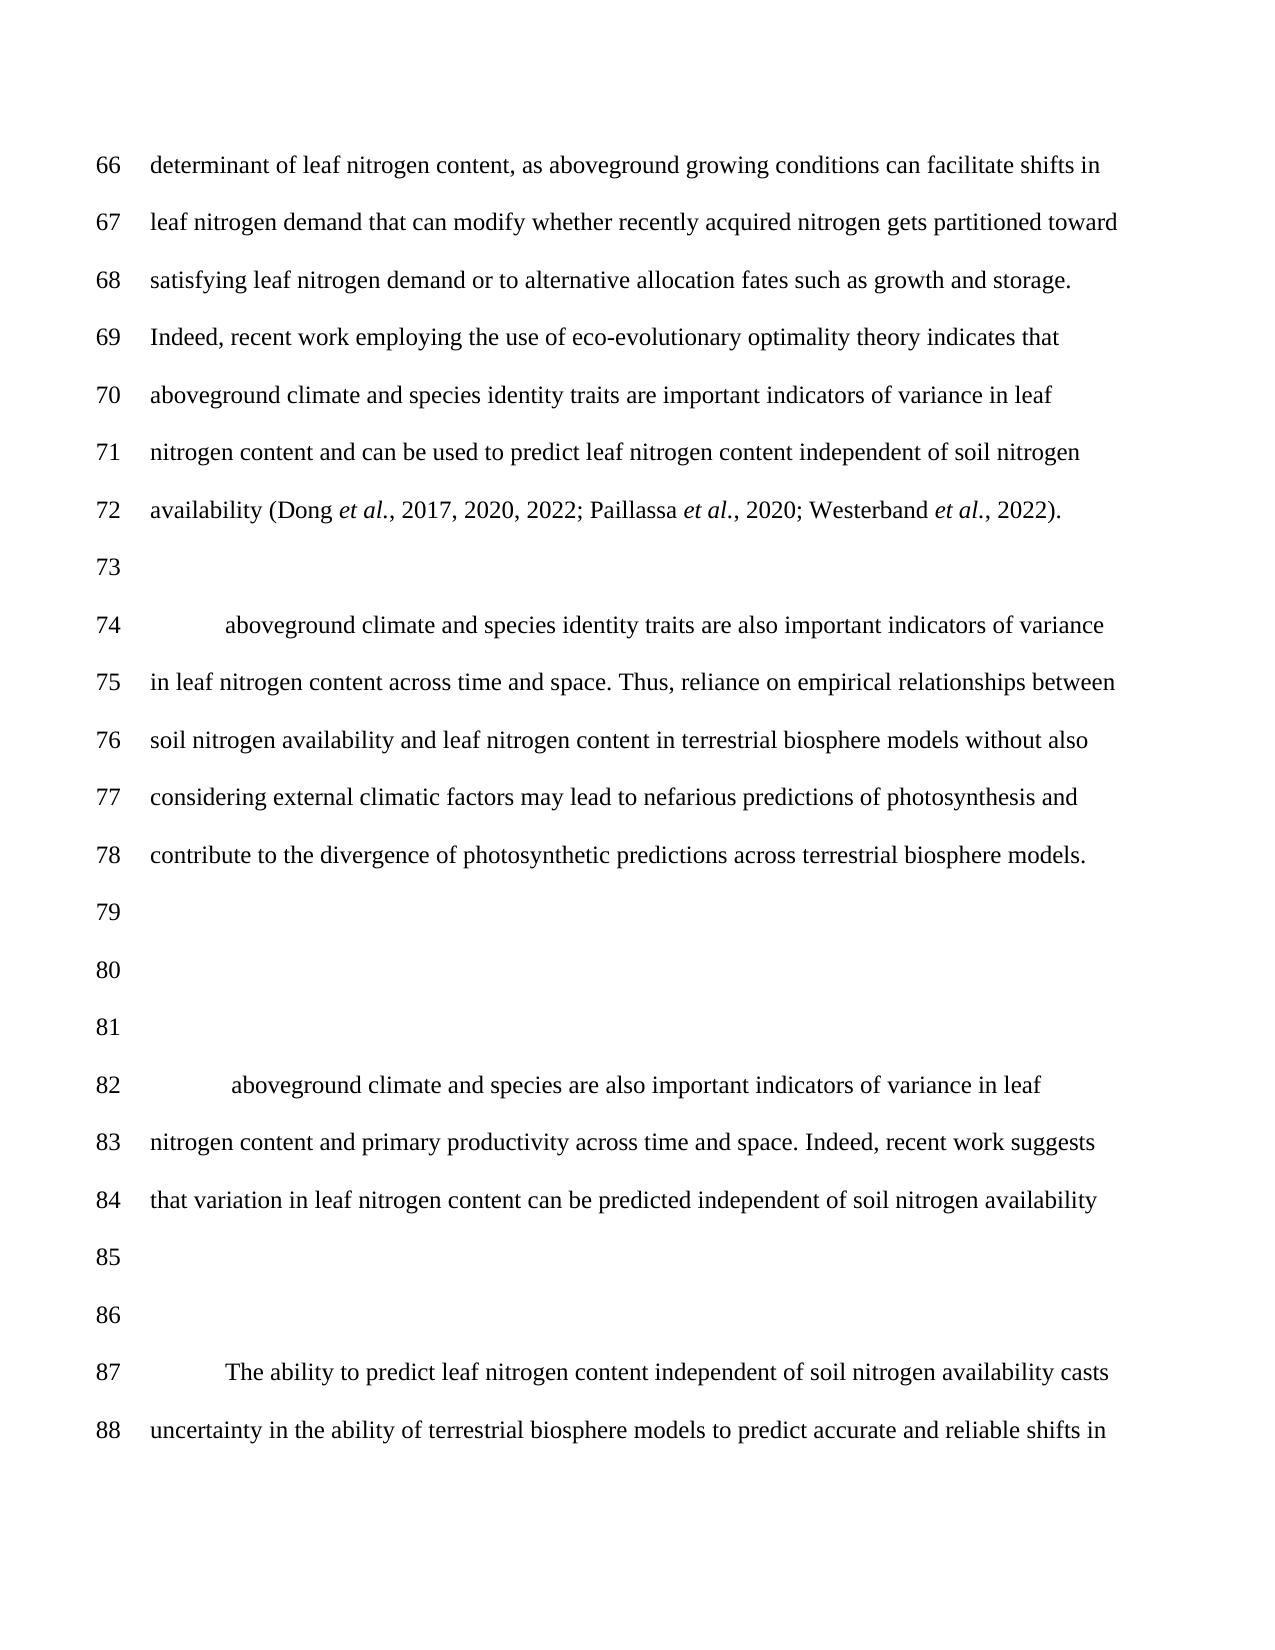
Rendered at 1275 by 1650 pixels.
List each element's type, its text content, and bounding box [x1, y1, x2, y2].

text aboveground climate and species identity traits are also important indicators of variance in leaf nitrogen content across time and space. Thus, reliance on empirical relationships between soil nitrogen availability and leaf nitrogen content in terrestrial biosphere models without also considering external climatic factors may lead to nefarious predictions of photosynthesis and contribute to the divergence of photosynthetic predictions across terrestrial biosphere models. [150, 610, 1125, 869]
text aboveground climate and species are also important indicators of variance in leaf nitrogen content and primary productivity across time and space. Indeed, recent work suggests that variation in leaf nitrogen content can be predicted independent of soil nitrogen availability [150, 1070, 1125, 1214]
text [150, 1357, 1125, 1444]
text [150, 150, 1125, 524]
